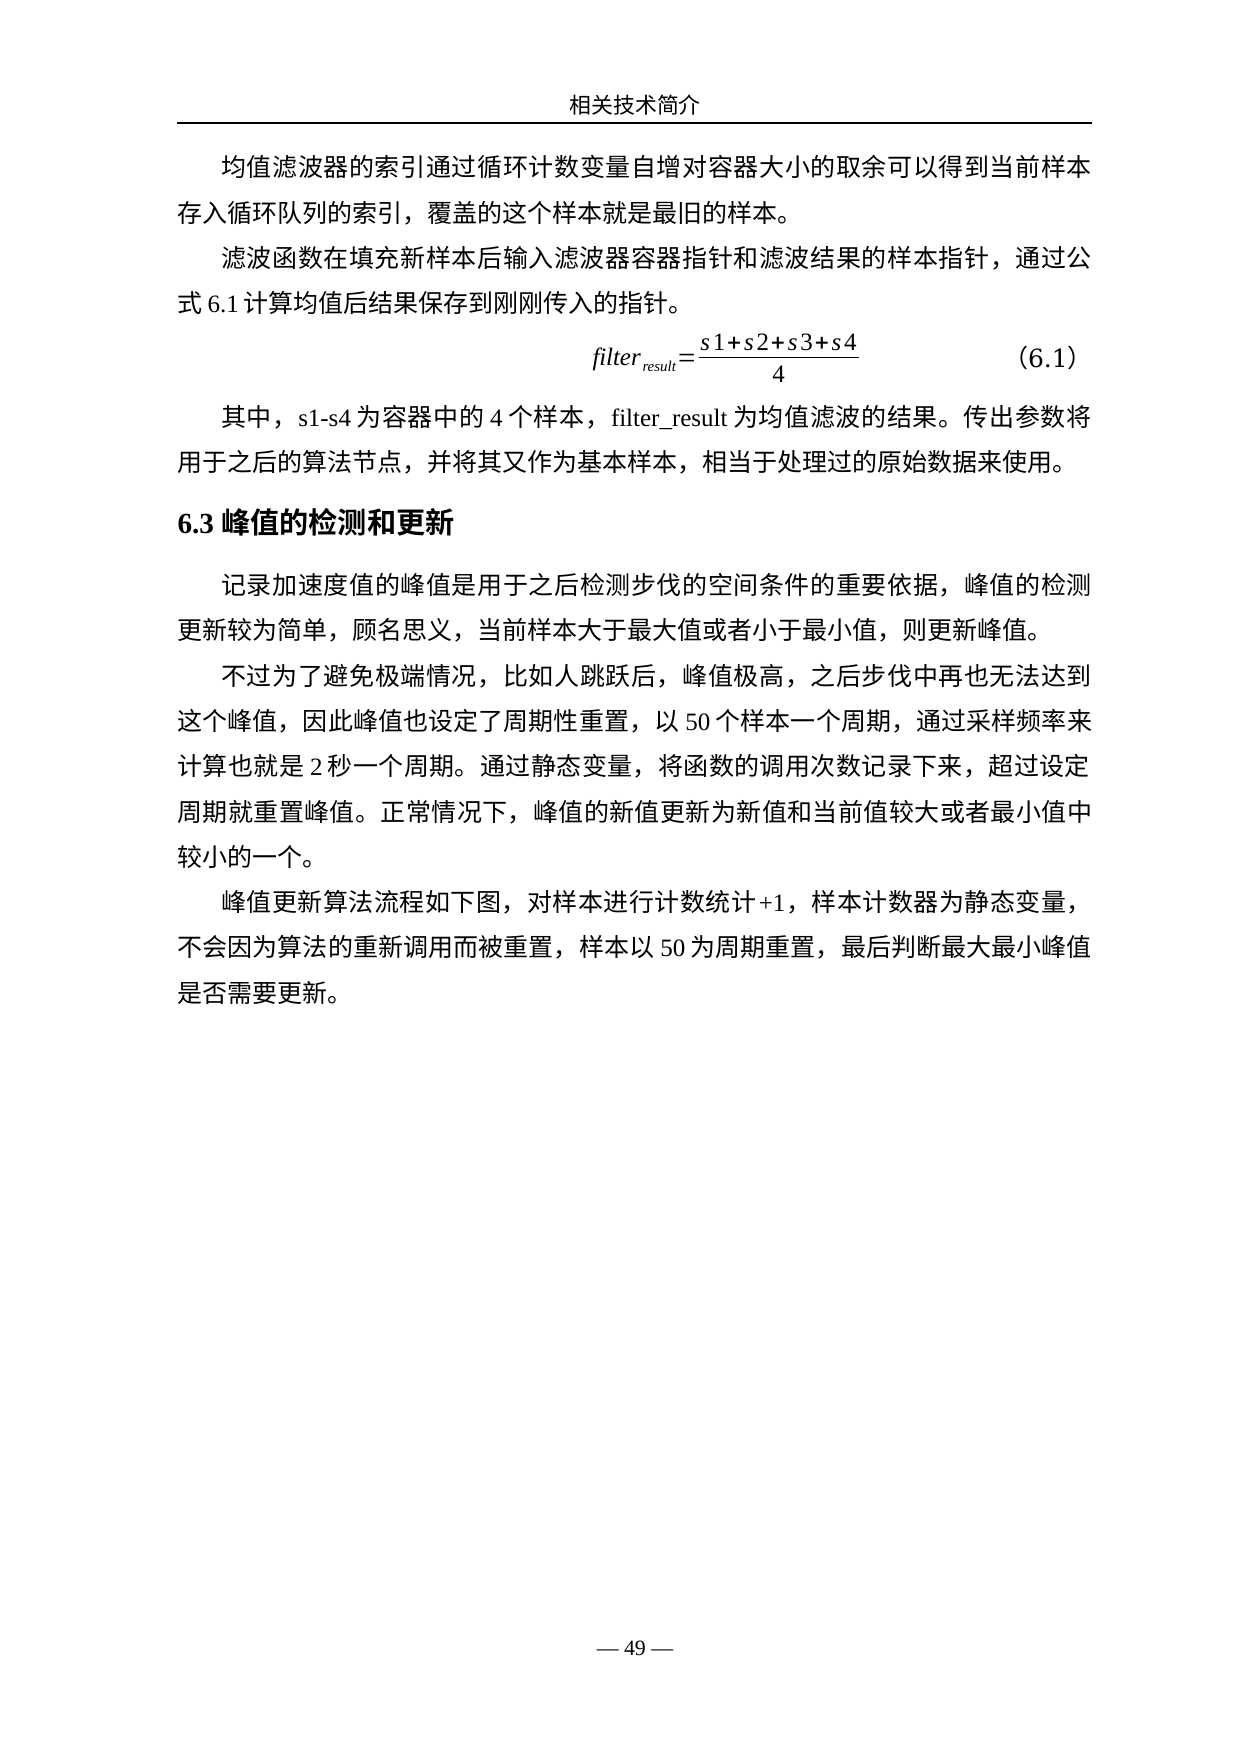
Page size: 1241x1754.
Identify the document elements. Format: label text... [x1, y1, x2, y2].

text 均值滤波器的索引通过循环计数变量自增对容器大小的取余可以得到当前样本存入循环队列的索引，覆盖的这个样本就是最旧的样本。 [177, 148, 1092, 229]
text 记录加速度值的峰值是用于之后检测步伐的空间条件的重要依据，峰值的检测更新较为简单，顾名思义，当前样本大于最大值或者小于最小值，则更新峰值。 [177, 565, 1092, 647]
text 峰值更新算法流程如下图，对样本进行计数统计+1，样本计数器为静态变量，不会因为算法的重新调用而被重置，样本以50为周期重置，最后判断最大最小峰值是否需要更新。 [177, 883, 1092, 1009]
text 滤波函数在填充新样本后输入滤波器容器指针和滤波结果的样本指针，通过公式6.1计算均值后结果保存到刚刚传入的指针。 [177, 238, 1092, 320]
subtitle 峰值的检测和更新 [177, 500, 1092, 542]
text 不过为了避免极端情况，比如人跳跃后，峰值极高，之后步伐中再也无法达到这个峰值，因此峰值也设定了周期性重置，以50个样本一个周期，通过采样频率来计算也就是2秒一个周期。通过静态变量，将函数的调用次数记录下来，超过设定周期就重置峰值。正常情况下，峰值的新值更新为新值和当前值较大或者最小值中较小的一个。 [177, 656, 1092, 873]
text （6.1） [177, 329, 1092, 388]
text 其中，s1-s4为容器中的4个样本，filter_result为均值滤波的结果。传出参数将用于之后的算法节点，并将其又作为基本样本，相当于处理过的原始数据来使用。 [177, 397, 1092, 478]
